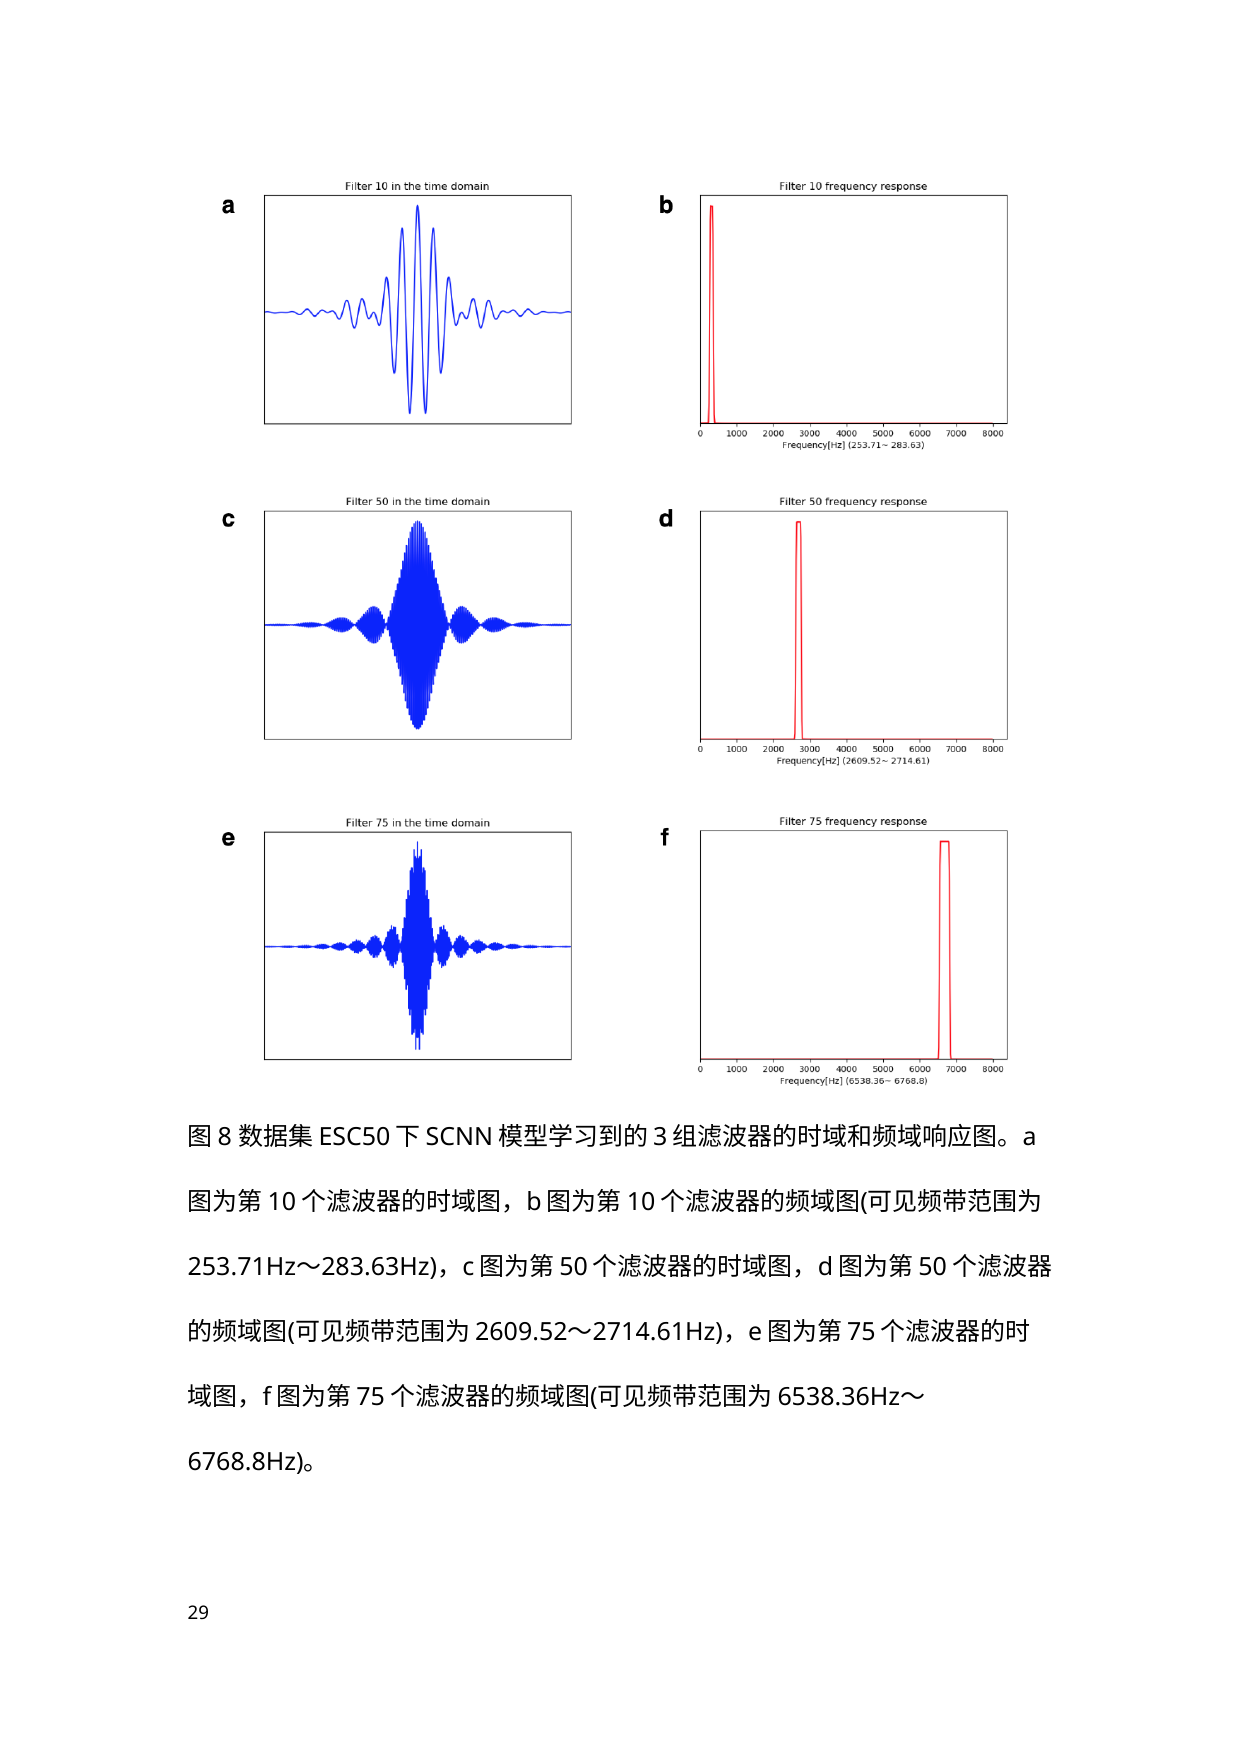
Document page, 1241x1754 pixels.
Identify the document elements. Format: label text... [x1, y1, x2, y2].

picture [187, 159, 1053, 1095]
text 图8 数据集ESC50下SCNN模型学习到的3组滤波器的时域和频域响应图。a图为第10个滤波器的时域图，b图为第10个滤波器的频域图(可见频带范围为253.71Hz～283.63Hz)，c图为第50个滤波器的时域图，d图为第50个滤波器的频域图(可见频带范围为2609.52～2714.61Hz)，e图为第75个滤波器的时域图，f图为第75个滤波器的频域图(可见频带范围为6538.36Hz～6768.8Hz)。 [187, 1102, 1053, 1492]
